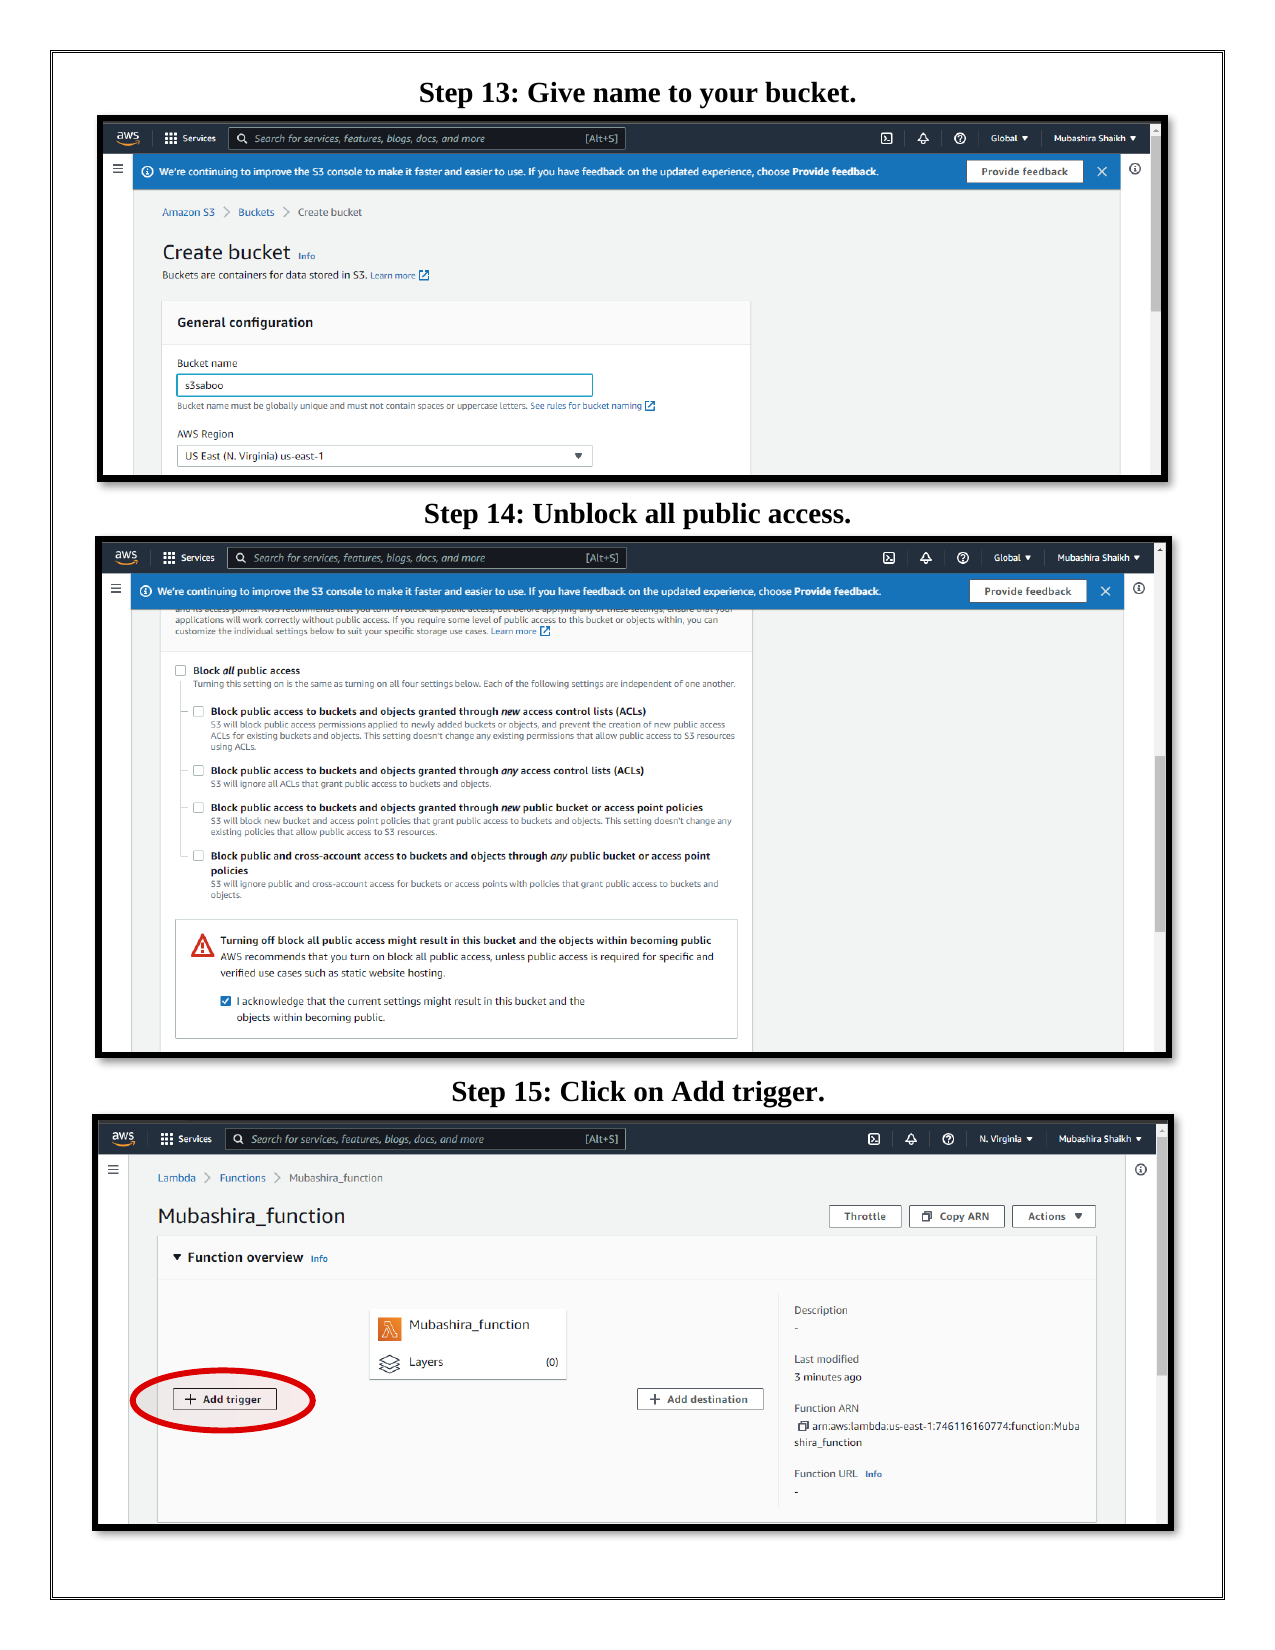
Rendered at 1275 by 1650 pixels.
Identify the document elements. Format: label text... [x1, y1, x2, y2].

picture [103, 121, 1161, 475]
text Step 13: Give name to your bucket. [75, 75, 1200, 108]
text Step 14: Unblock all public access. [75, 496, 1200, 530]
picture [98, 1120, 1168, 1524]
picture [102, 542, 1166, 1052]
